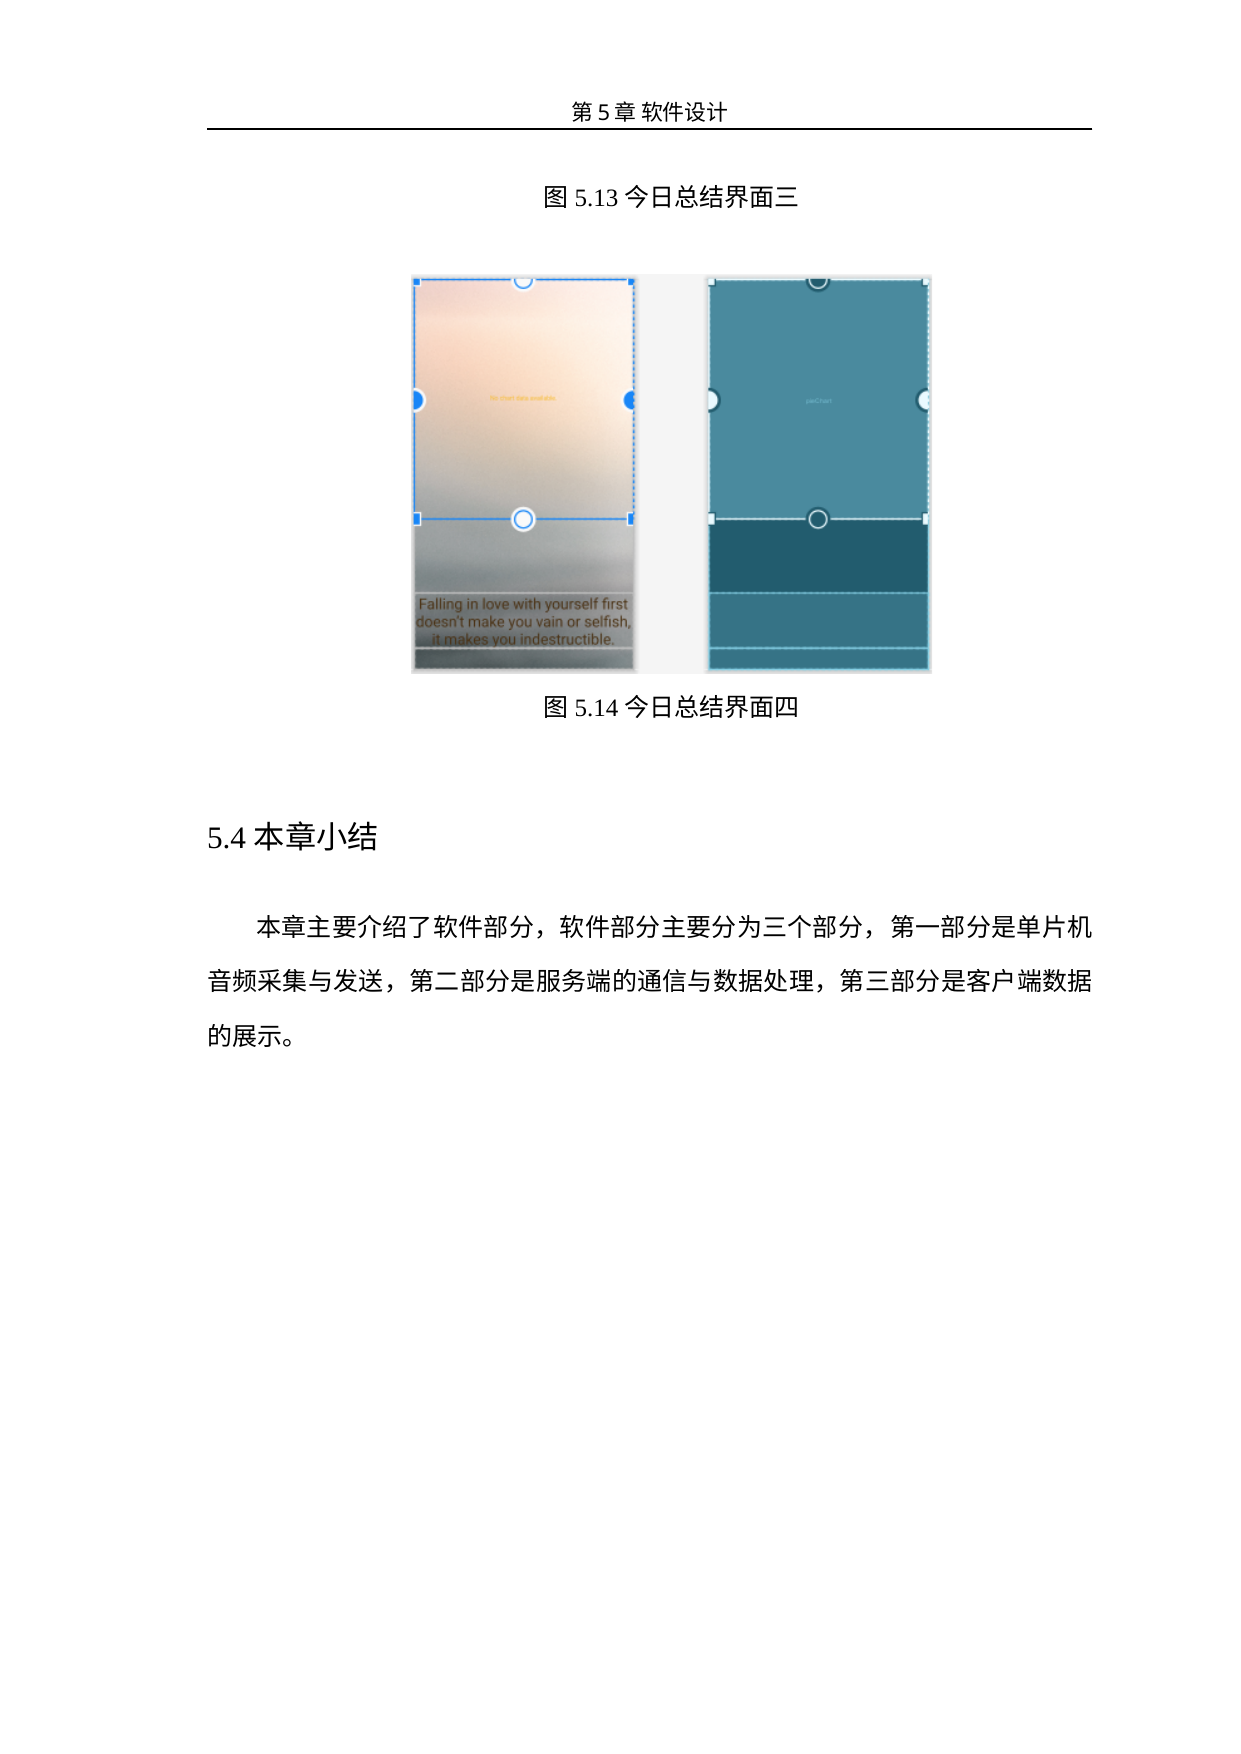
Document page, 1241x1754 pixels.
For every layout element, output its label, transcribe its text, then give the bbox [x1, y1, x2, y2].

text 本章主要介绍了软件部分，软件部分主要分为三个部分，第一部分是单片机音频采集与发送，第二部分是服务端的通信与数据处理，第三部分是客户端数据的展示。 [207, 907, 1092, 1052]
subtitle 5.4 本章小结 [207, 812, 1092, 858]
picture [411, 274, 933, 674]
text 图 5.14 今日总结界面四 [207, 688, 1092, 724]
text 图 5.13 今日总结界面三 [207, 177, 1092, 213]
